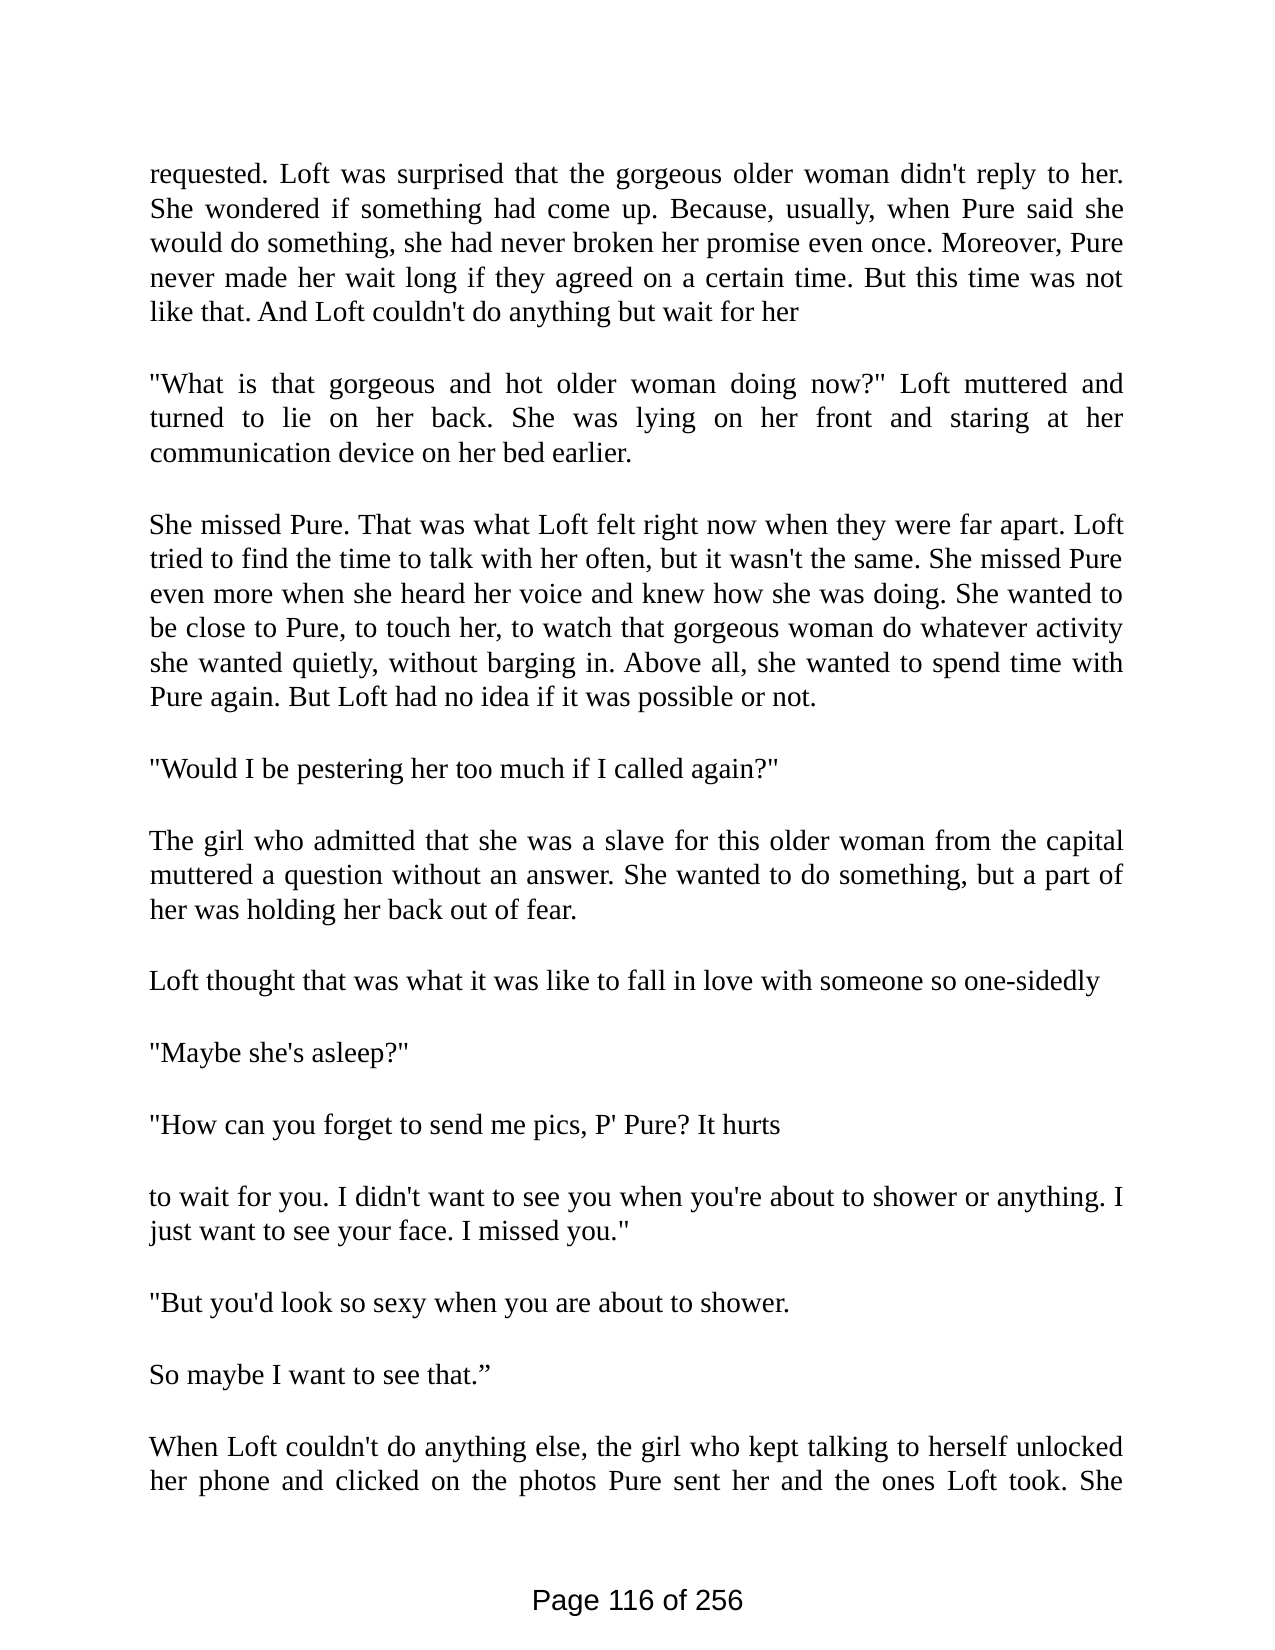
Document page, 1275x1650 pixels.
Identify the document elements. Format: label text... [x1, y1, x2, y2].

text The girl who admitted that she was a slave for this older woman from the capital muttered a question without an answer. She wanted to do something, but a part of her was holding her back out of fear. [148, 823, 1125, 925]
text "What is that gorgeous and hot older woman doing now?" Loft muttered and turned to lie on her back. She was lying on her front and staring at her communication device on her bed earlier. [148, 366, 1125, 469]
text "Would I be pestering her too much if I called again?" [148, 751, 1125, 784]
text So maybe I want to see that.” [148, 1357, 1125, 1390]
text She missed Pure. That was what Loft felt right now when they were far apart. Loft tried to find the time to talk with her often, but it wasn't the same. She missed Pure even more when she heard her voice and knew how she was doing. She wanted to be close to Pure, to touch her, to watch that gorgeous woman do whatever activity she wanted quietly, without barging in. Above all, she wanted to spend time with Pure again. But Loft had no idea if it was possible or not. [148, 507, 1125, 713]
text Loft thought that was what it was like to fall in love with someone so one-sidedly [148, 963, 1125, 997]
text "But you'd look so sexy when you are about to shower. [148, 1285, 1125, 1319]
text "Maybe she's asleep?" [148, 1035, 1125, 1069]
text to wait for you. I didn't want to see you when you're about to shower or anything. I just want to see your face. I missed you." [148, 1179, 1125, 1247]
text "How can you forget to send me pics, P' Pure? It hurts [148, 1107, 1125, 1141]
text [148, 156, 1125, 328]
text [148, 1429, 1125, 1497]
